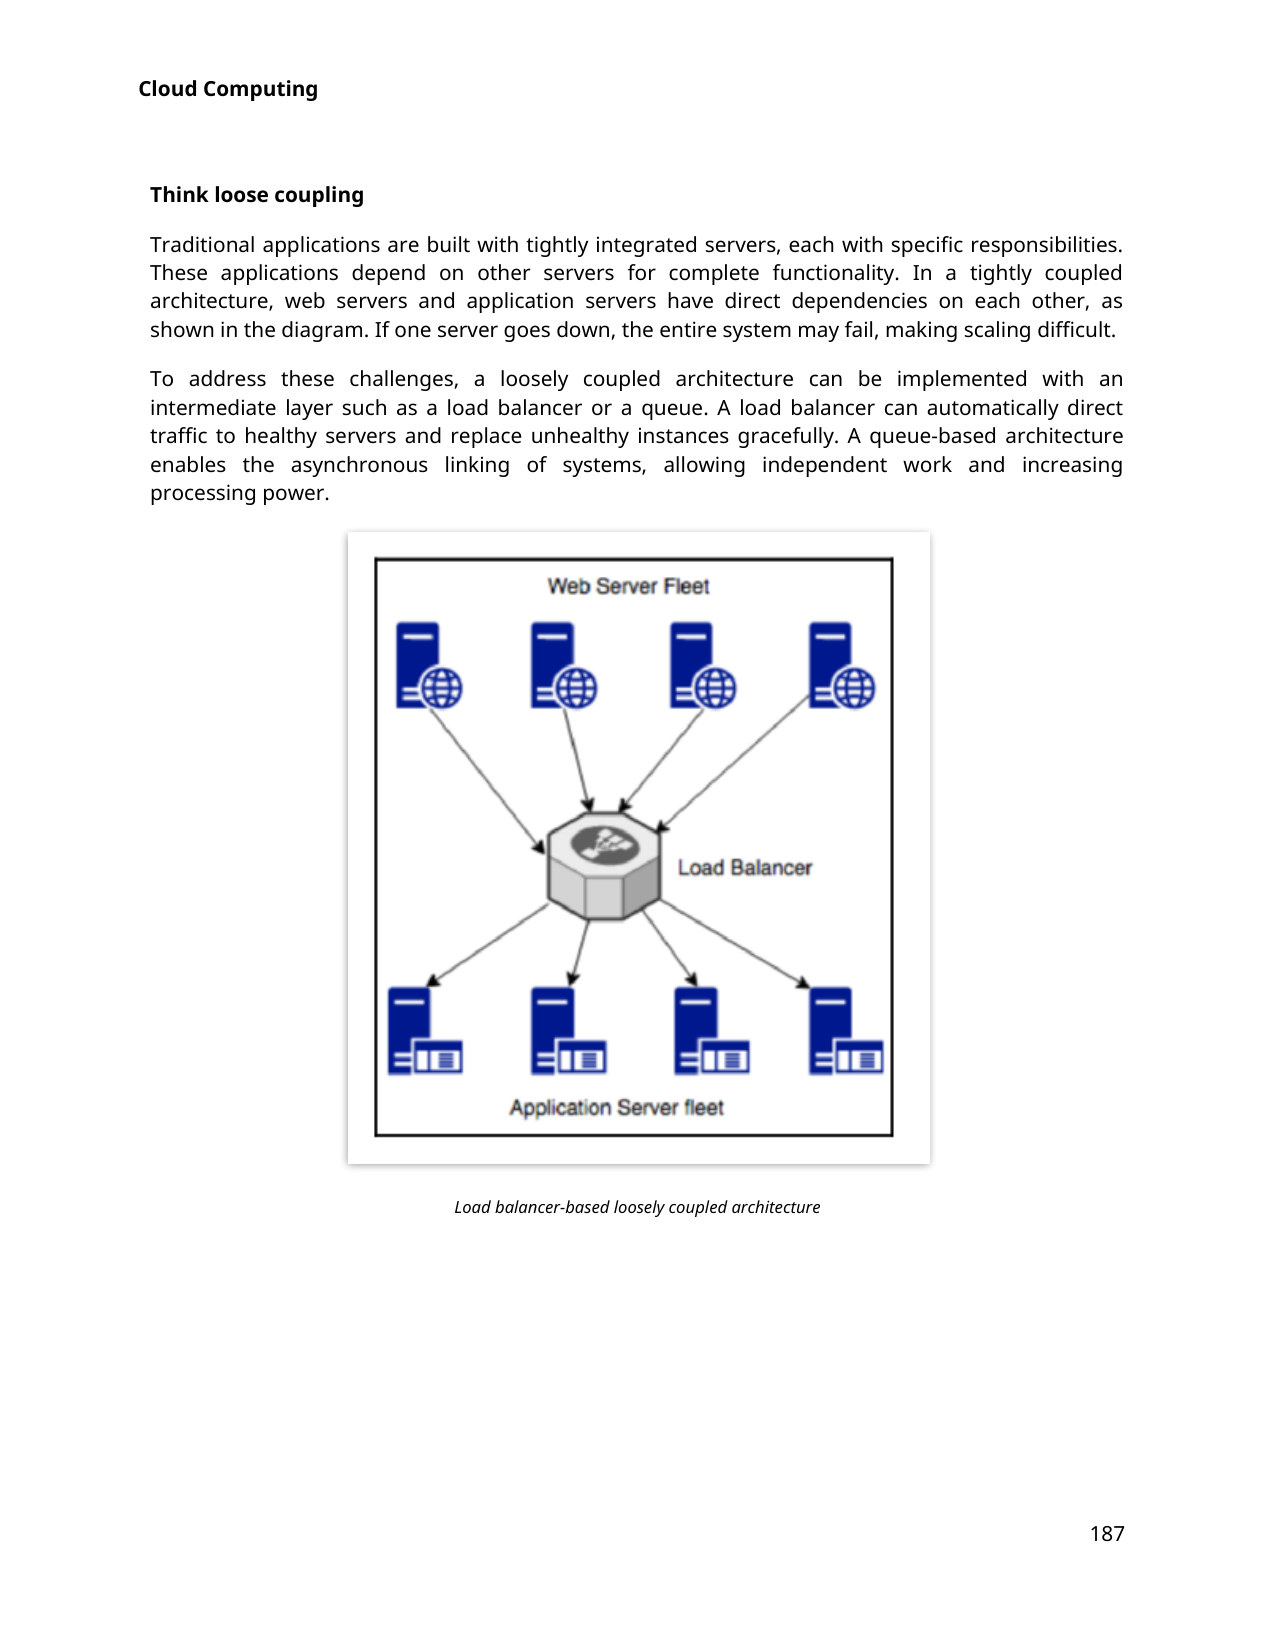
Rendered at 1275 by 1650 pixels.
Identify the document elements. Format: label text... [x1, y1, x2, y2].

text Load balancer-based loosely coupled architecture [150, 1195, 1125, 1218]
text Think loose coupling [150, 181, 1125, 209]
text Traditional applications are built with tightly integrated servers, each with specific responsibilities. These applications depend on other servers for complete functionality. In a tightly coupled architecture, web servers and application servers have direct dependencies on each other, as shown in the diagram. If one server goes down, the entire system may fail, making scaling difficult. [150, 230, 1125, 343]
picture [363, 546, 915, 1149]
text To address these challenges, a loosely coupled architecture can be implemented with an intermediate layer such as a load balancer or a queue. A load balancer can automatically direct traffic to healthy servers and replace unhealthy instances gracefully. A queue-based architecture enables the asynchronous linking of systems, allowing independent work and increasing processing power. [150, 364, 1125, 507]
